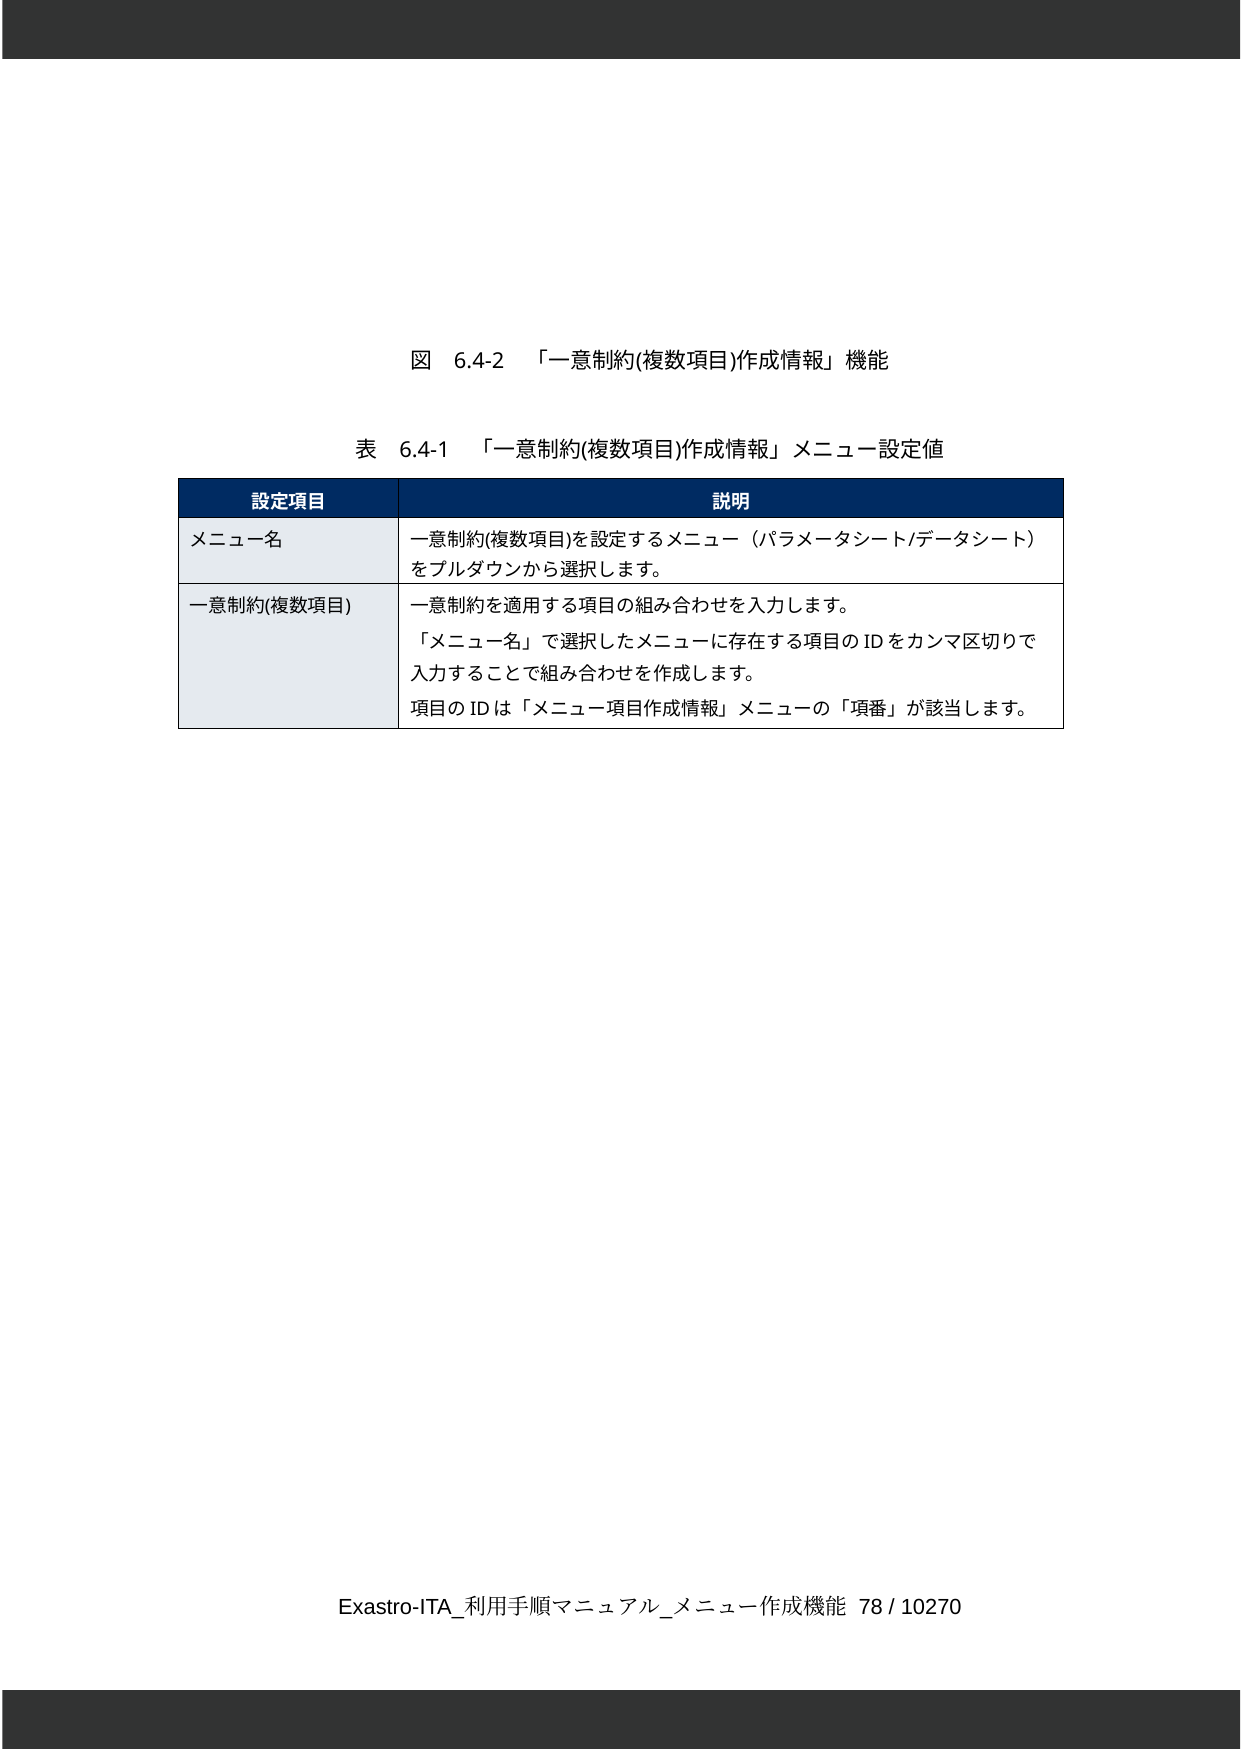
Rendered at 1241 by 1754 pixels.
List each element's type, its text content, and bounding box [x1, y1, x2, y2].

text 図 6.4-2 「一意制約(複数項目)作成情報」機能 [148, 329, 1152, 389]
picture [2, 0, 1241, 59]
table_cell 一意制約(複数項目) [179, 584, 398, 728]
table_header 設定項目 [179, 479, 398, 517]
table_header 説明 [399, 479, 1063, 517]
picture [2, 1690, 1241, 1749]
text 表 6.4-1 「一意制約(複数項目)作成情報」メニュー設定値 [148, 419, 1152, 478]
table_cell 一意制約(複数項目)を設定するメニュー（パラメータシート/データシート）をプルダウンから選択します。 [399, 518, 1063, 583]
table_cell メニュー名 [179, 518, 398, 583]
table_cell 一意制約を適用する項目の組み合わせを入力します。 「メニュー名」で選択したメニューに存在する項目のIDをカンマ区切りで入力することで組み合わせを作成します。 項目のIDは「メニュー項目作成情報」メニューの「項番」が該当します。 [399, 584, 1063, 728]
